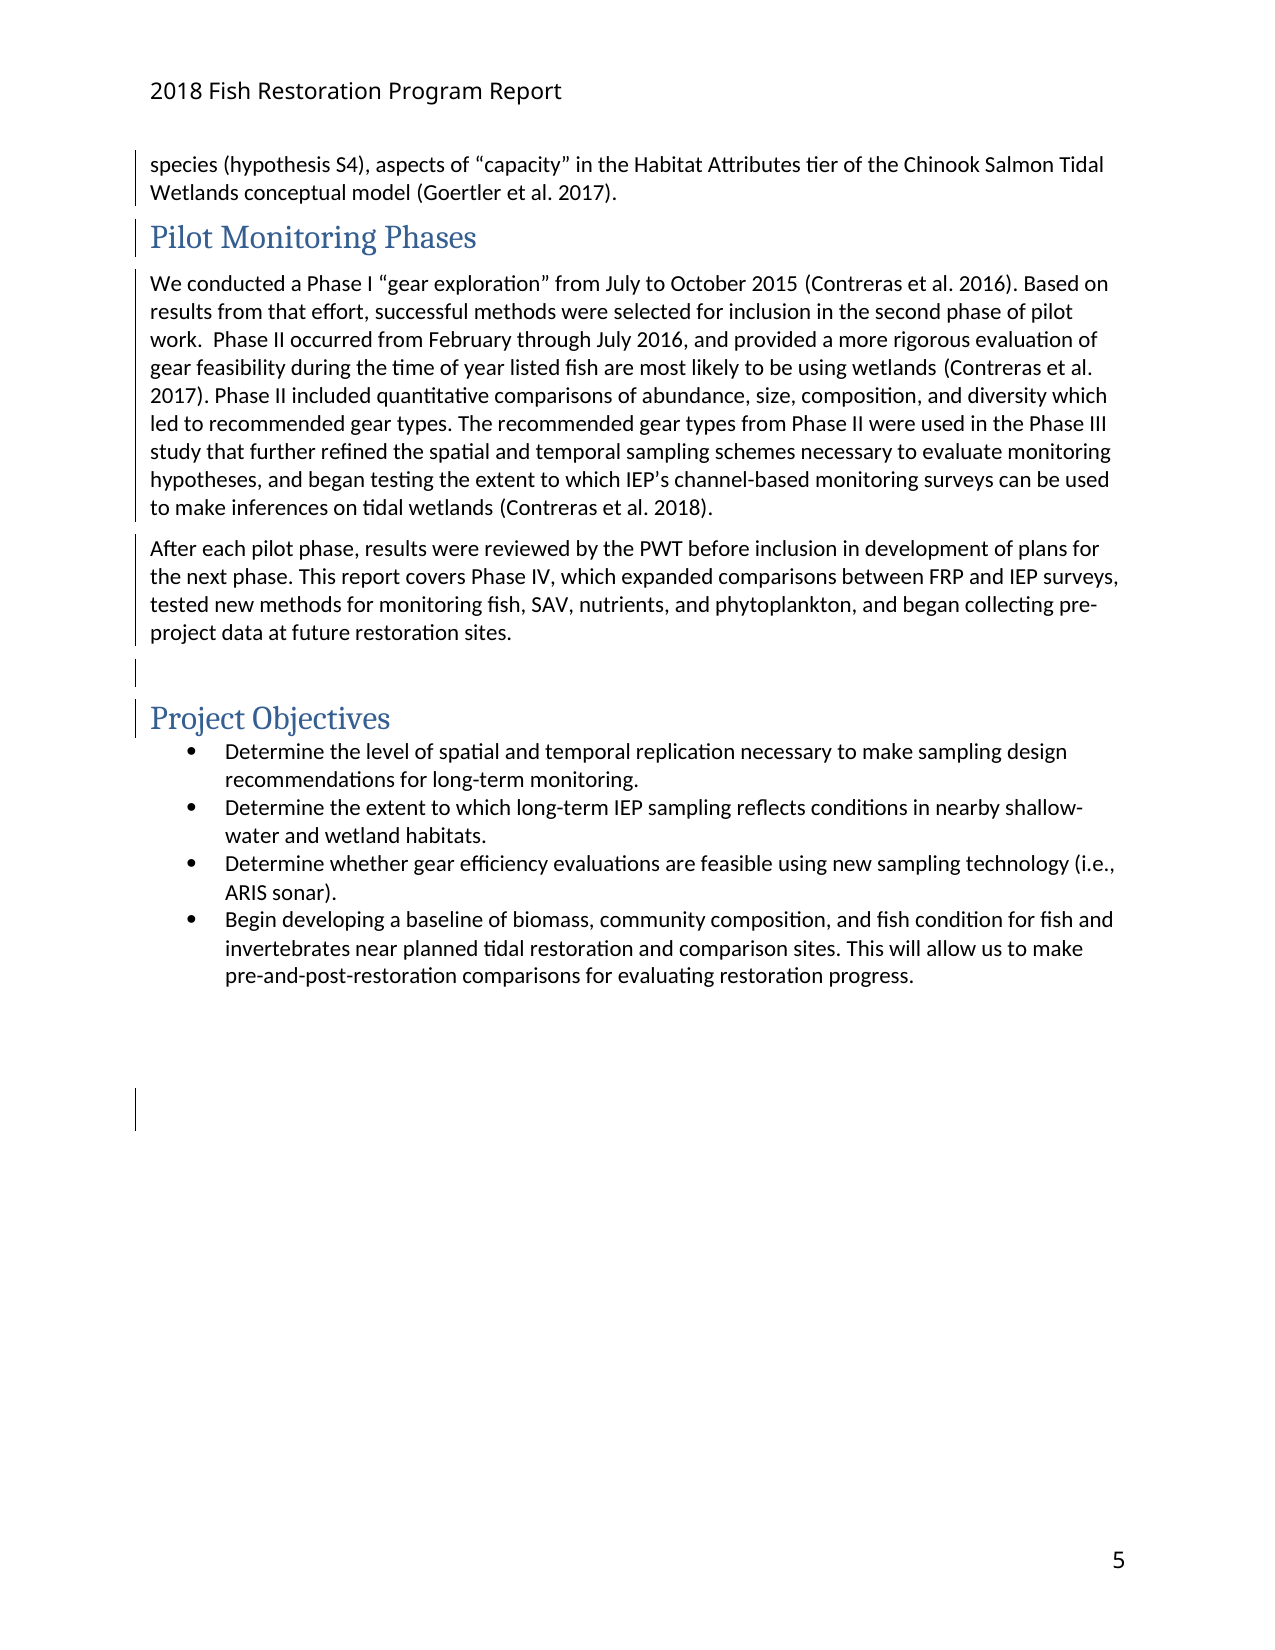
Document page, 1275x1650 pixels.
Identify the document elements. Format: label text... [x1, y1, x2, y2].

subtitle Pilot Monitoring Phases [150, 218, 1125, 257]
subtitle Project Objectives [150, 699, 1125, 737]
list Determine the extent to which long-term IEP sampling reflects conditions in nearby shallow-water and wetland habitats. [187, 793, 1125, 849]
text We conducted a Phase I “gear exploration” from July to October 2015 (Contreras et al. 2016). Based on results from that effort, successful methods were selected for inclusion in the second phase of pilot work. Phase II occurred from February through July 2016, and provided a more rigorous evaluation of gear feasibility during the time of year listed fish are most likely to be using wetlands (Contreras et al. 2017). Phase II included quantitative comparisons of abundance, size, composition, and diversity which led to recommended gear types. The recommended gear types from Phase II were used in the Phase III study that further refined the spatial and temporal sampling schemes necessary to evaluate monitoring hypotheses, and began testing the extent to which IEP’s channel-based monitoring surveys can be used to make inferences on tidal wetlands (Contreras et al. 2018). [150, 269, 1125, 522]
list Begin developing a baseline of biomass, community composition, and fish condition for fish and invertebrates near planned tidal restoration and comparison sites. This will allow us to make pre-and-post-restoration comparisons for evaluating restoration progress. [187, 906, 1125, 990]
text After each pilot phase, results were reviewed by the PWT before inclusion in development of plans for the next phase. This report covers Phase IV, which expanded comparisons between FRP and IEP surveys, tested new methods for monitoring fish, SAV, nutrients, and phytoplankton, and began collecting pre-project data at future restoration sites. [150, 534, 1125, 646]
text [150, 150, 1125, 206]
list Determine whether gear efficiency evaluations are feasible using new sampling technology (i.e., ARIS sonar). [187, 849, 1125, 906]
list Determine the level of spatial and temporal replication necessary to make sampling design recommendations for long-term monitoring. [187, 737, 1125, 793]
